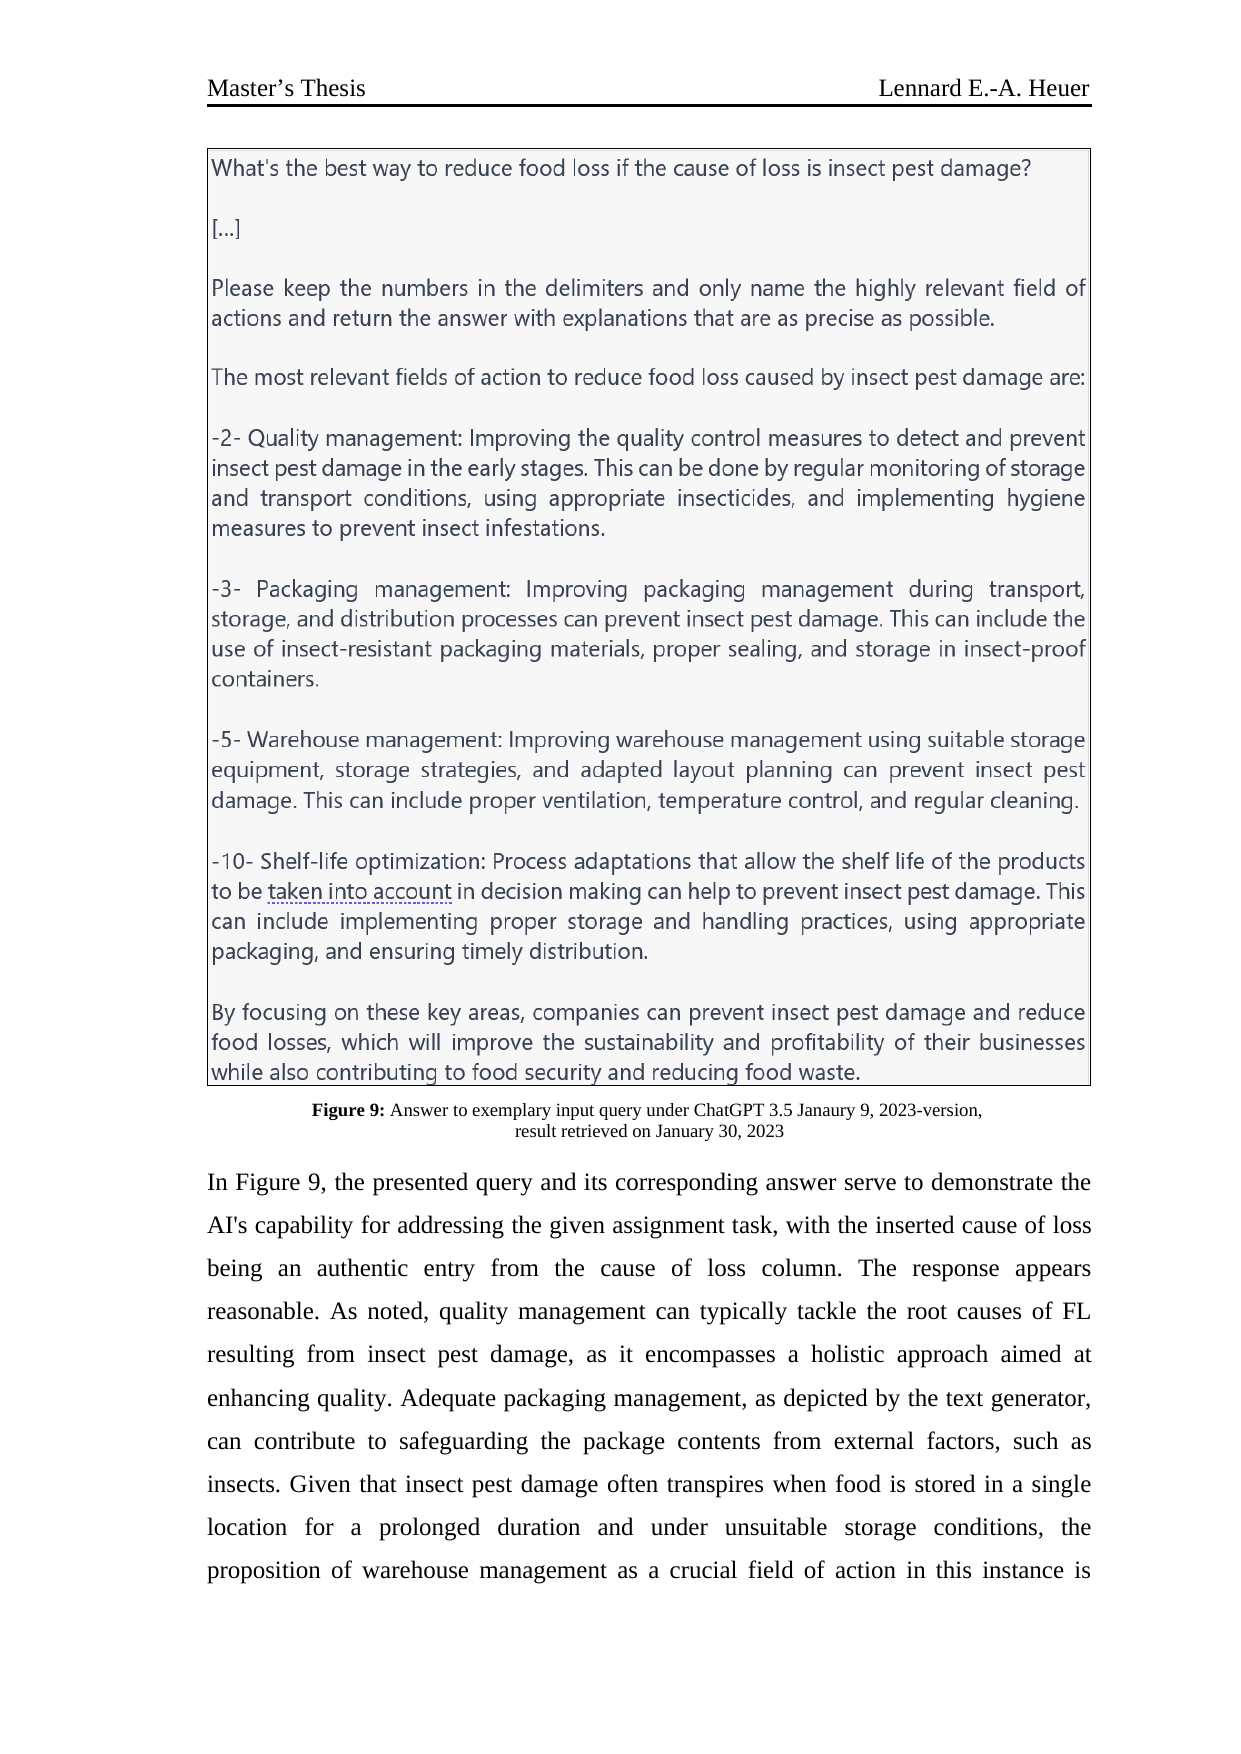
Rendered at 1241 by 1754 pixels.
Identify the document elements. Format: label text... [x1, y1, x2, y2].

picture [208, 149, 1090, 1085]
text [207, 1167, 1092, 1584]
subtitle Figure 9: Answer to exemplary input query under ChatGPT 3.5 Janaury 9, 2023-version, result retrieved on January 30, 2023 [207, 1099, 1092, 1142]
